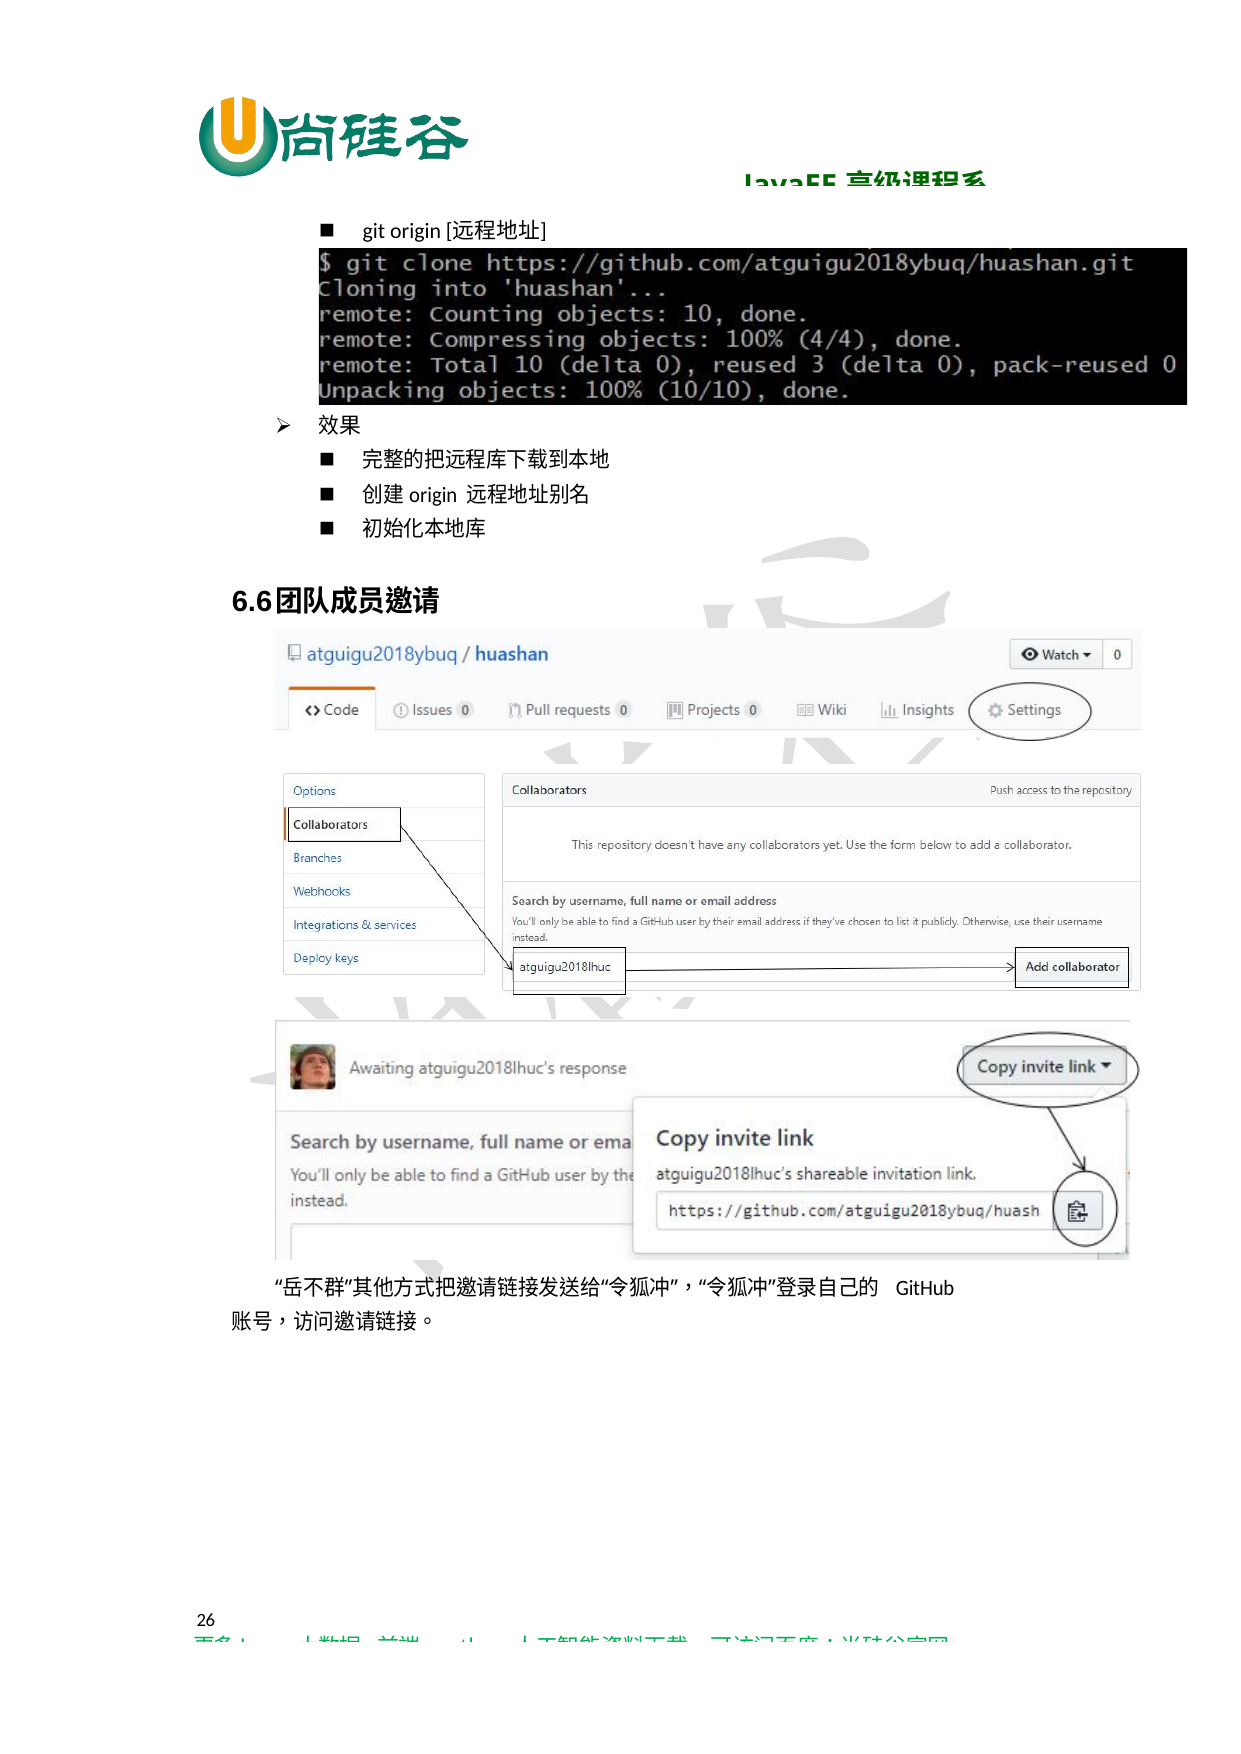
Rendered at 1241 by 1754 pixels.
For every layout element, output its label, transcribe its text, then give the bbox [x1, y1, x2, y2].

list 完整的把远程库下载到本地 [319, 444, 1238, 474]
subtitle 团队成员邀请 [232, 580, 1238, 620]
list 创建 origin 远程地址别名 [319, 479, 1238, 508]
picture [275, 628, 1142, 741]
picture [275, 764, 1146, 997]
picture [318, 248, 1188, 405]
text 账号，访问邀请链接。 [231, 1306, 1238, 1336]
picture [275, 1019, 1140, 1260]
list git origin [远程地址] [319, 215, 1238, 245]
picture [198, 96, 469, 177]
list 初始化本地库 [319, 513, 1238, 543]
